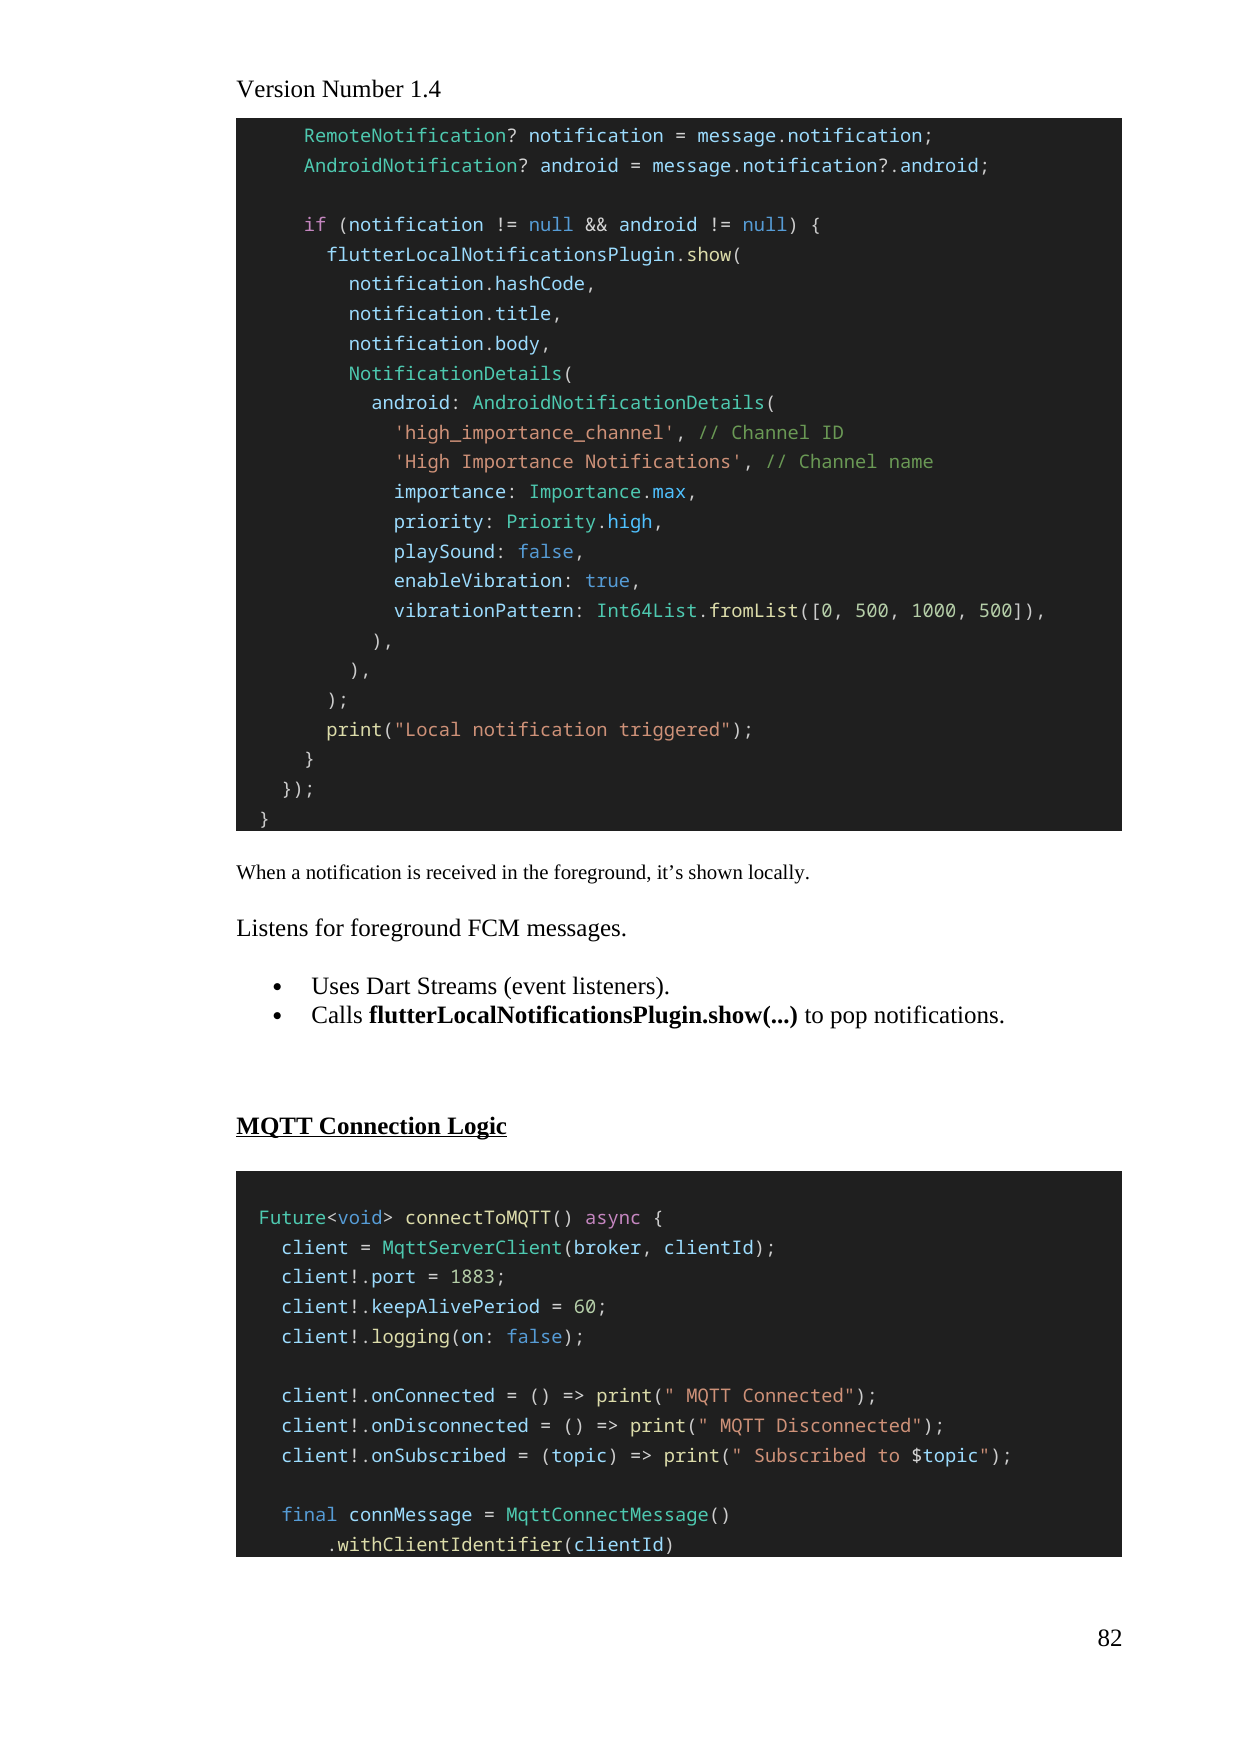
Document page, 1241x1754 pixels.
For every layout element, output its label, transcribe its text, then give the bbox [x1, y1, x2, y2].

text .withClientIdentifier(clientId) [236, 1527, 1122, 1557]
text } [236, 801, 1122, 831]
text AndroidNotification? android = message.notification?.android; [236, 148, 1122, 177]
text client!.keepAlivePeriod = 60; [236, 1289, 1122, 1319]
text enableVibration: true, [236, 563, 1122, 593]
text 'high_importance_channel', // Channel ID [236, 415, 1122, 445]
text RemoteNotification? notification = message.notification; [236, 118, 1122, 148]
text ), [236, 652, 1122, 682]
list Calls flutterLocalNotificationsPlugin.show(...) to pop notifications. [274, 1000, 1122, 1028]
text }); [236, 771, 1122, 801]
text Listens for foreground FCM messages. [236, 913, 1122, 942]
text priority: Priority.high, [236, 504, 1122, 534]
text if (notification != null && android != null) { [236, 207, 1122, 237]
text NotificationDetails( [236, 356, 1122, 385]
list Uses Dart Streams (event listeners). [274, 971, 1122, 1000]
text } [236, 742, 1122, 771]
text notification.body, [236, 326, 1122, 356]
text client!.port = 1883; [236, 1260, 1122, 1289]
text client!.onDisconnected = () => print(" MQTT Disconnected"); [236, 1408, 1122, 1438]
text MQTT Connection Logic [236, 1111, 1122, 1139]
text print("Local notification triggered"); [236, 712, 1122, 742]
text importance: Importance.max, [236, 474, 1122, 504]
text 'High Importance Notifications', // Channel name [236, 445, 1122, 474]
text playSound: false, [236, 534, 1122, 563]
text ), [236, 623, 1122, 652]
text notification.hashCode, [236, 267, 1122, 296]
text When a notification is received in the foreground, it’s shown locally. [236, 860, 1122, 884]
text final connMessage = MqttConnectMessage() [236, 1497, 1122, 1527]
text client = MqttServerClient(broker, clientId); [236, 1230, 1122, 1260]
text android: AndroidNotificationDetails( [236, 385, 1122, 415]
text Future<void> connectToMQTT() async { [236, 1200, 1122, 1230]
text notification.title, [236, 296, 1122, 326]
text client!.logging(on: false); [236, 1319, 1122, 1349]
text vibrationPattern: Int64List.fromList([0, 500, 1000, 500]), [236, 593, 1122, 623]
text client!.onConnected = () => print(" MQTT Connected"); [236, 1378, 1122, 1408]
text ); [236, 682, 1122, 712]
text flutterLocalNotificationsPlugin.show( [236, 237, 1122, 267]
text client!.onSubscribed = (topic) => print(" Subscribed to $topic"); [236, 1438, 1122, 1467]
